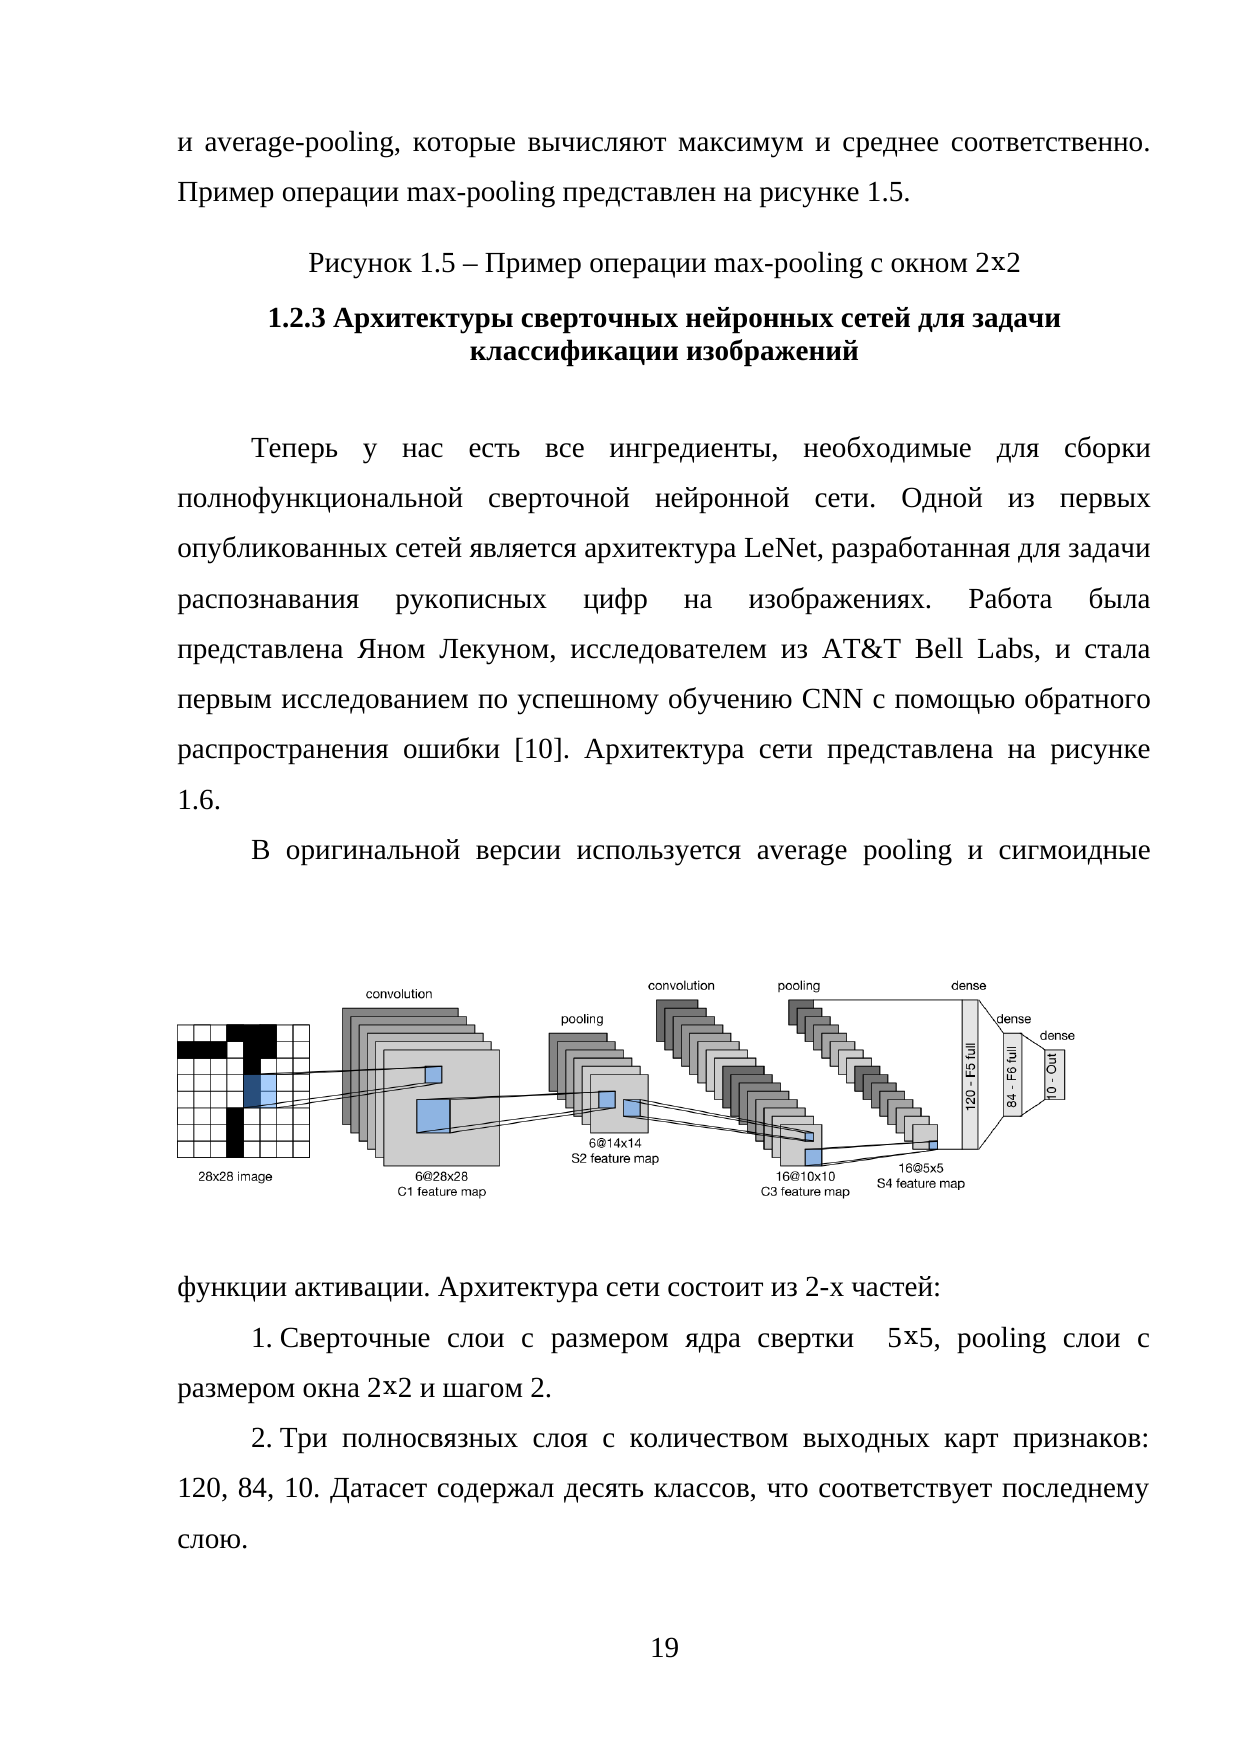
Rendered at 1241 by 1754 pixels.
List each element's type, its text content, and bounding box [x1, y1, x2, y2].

text В оригинальной версии используется average pooling и сигмоидные функции активации. Архитектура сети состоит из 2-х частей: [177, 832, 1152, 900]
subtitle 1.2.3 Архитектуры сверточных нейронных сетей для задачи классификации изображений [177, 300, 1152, 367]
text Теперь у нас есть все ингредиенты, необходимые для сборки полнофункциональной сверточной нейронной сети. Одной из первых опубликованных сетей является архитектура LeNet, разработанная для задачи распознавания рукописных цифр на изображениях. Работа была представлена Яном Лекуном, исследователем из AT&T Bell Labs, и стала первым исследованием по успешному обучению CNN с помощью обратного распространения ошибки [10]. Архитектура сети представлена на рисунке 1.6. [177, 430, 1152, 816]
text Рисунок 1.5 – Пример операции max-pooling с окном 22 [177, 246, 1152, 279]
list Три полносвязных слоя с количеством выходных карт признаков: 120, 84, 10. Датасет содержал десять классов, что соответствует последнему слою. [177, 1420, 1150, 1554]
list Сверточные слои с размером ядра свертки 55, pooling слои с размером окна 22 и шагом 2. [177, 1320, 1150, 1403]
picture [177, 900, 1152, 1270]
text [177, 124, 1152, 208]
text В оригинальной версии используется average pooling и сигмоидные функции активации. Архитектура сети состоит из 2-х частей: [177, 1270, 1152, 1303]
